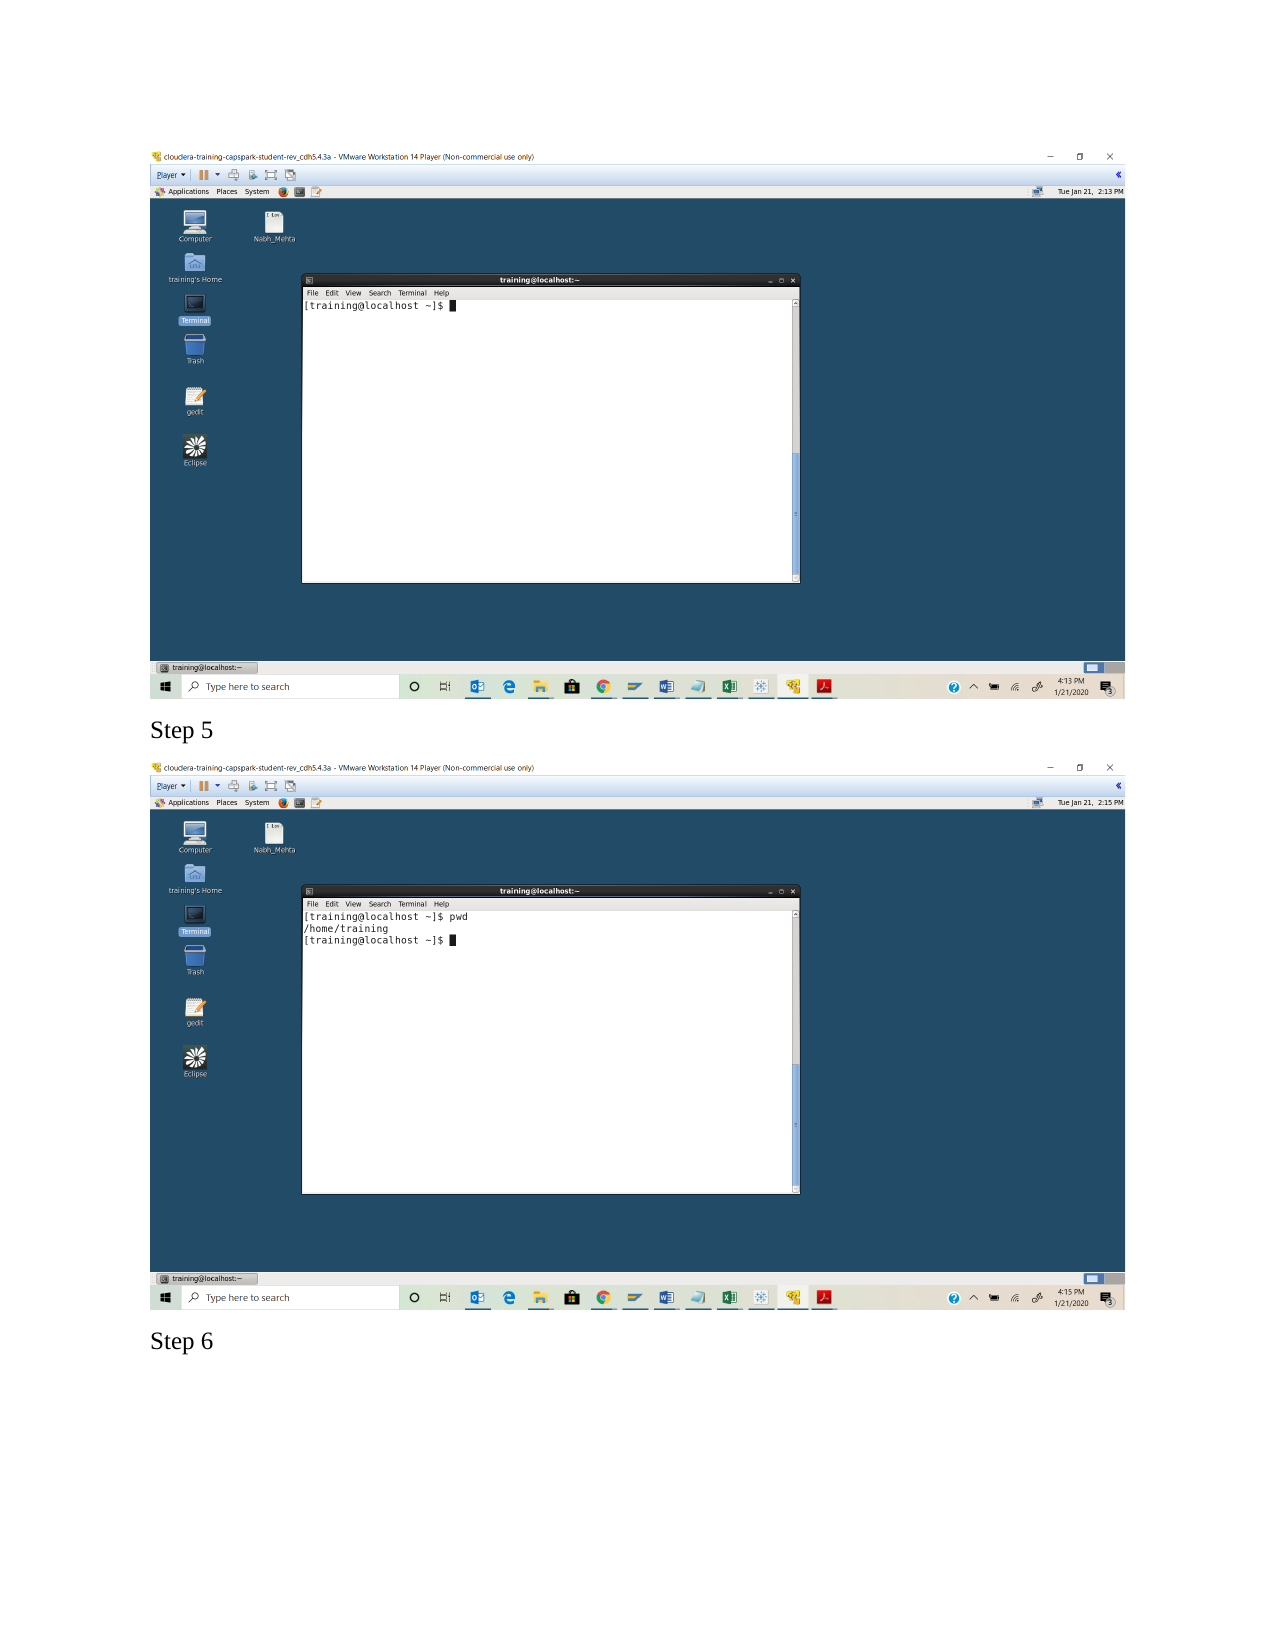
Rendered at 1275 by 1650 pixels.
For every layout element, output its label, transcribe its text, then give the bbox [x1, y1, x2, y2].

text Step 5 [150, 715, 1125, 744]
picture [150, 760, 1125, 1310]
picture [150, 150, 1125, 699]
text Step 6 [150, 1326, 1125, 1355]
